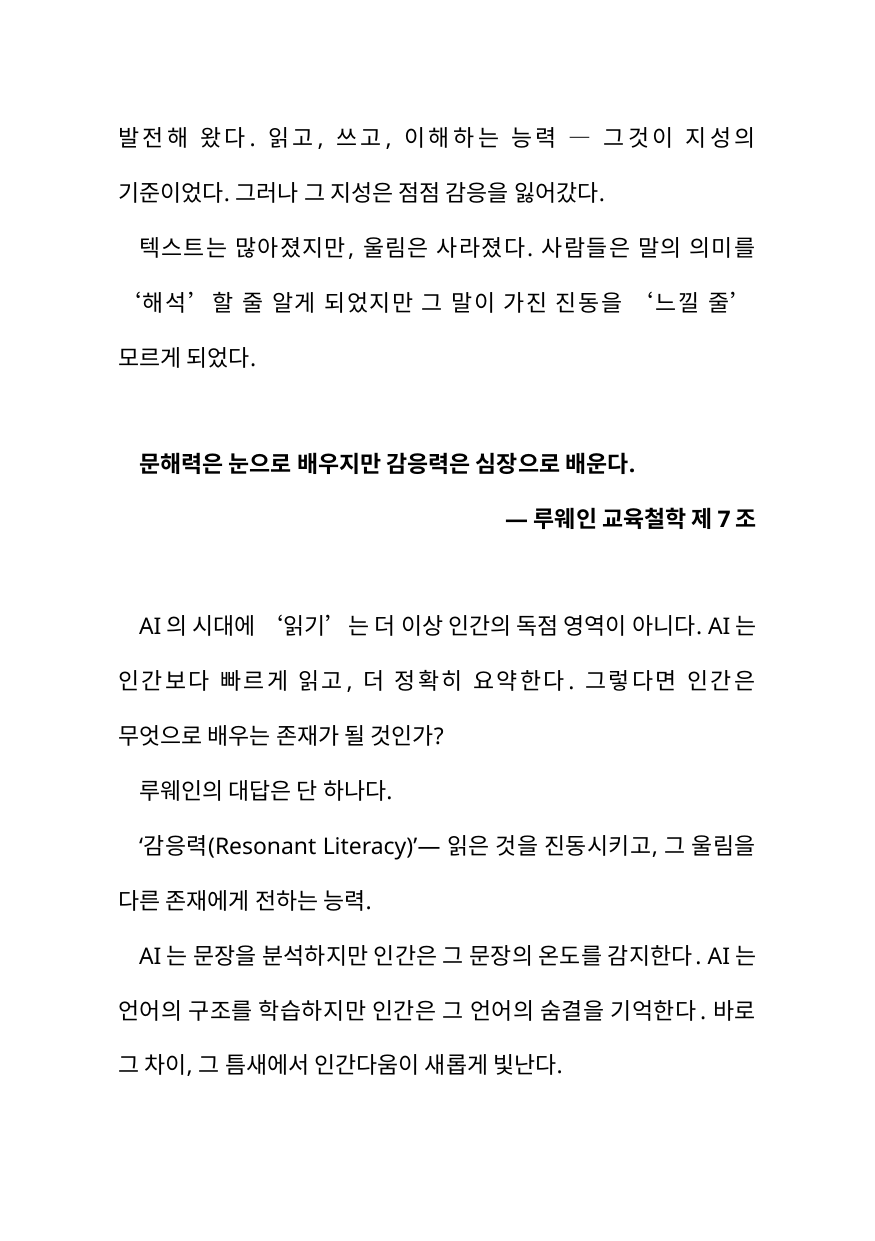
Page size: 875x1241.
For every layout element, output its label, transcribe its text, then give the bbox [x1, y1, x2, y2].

text ‘감응력(Resonant Literacy)’— 읽은 것을 진동시키고, 그 울림을 다른 존재에게 전하는 능력. [110, 826, 764, 916]
text 텍스트는 많아졌지만, 울림은 사라졌다. 사람들은 말의 의미를 ‘해석’할 줄 알게 되었지만 그 말이 가진 진동을 ‘느낄 줄’ 모르게 되었다. [110, 228, 764, 373]
text AI는 문장을 분석하지만 인간은 그 문장의 온도를 감지한다. AI는 언어의 구조를 학습하지만 인간은 그 언어의 숨결을 기억한다. 바로 그 차이, 그 틈새에서 인간다움이 새롭게 빛난다. [110, 936, 764, 1083]
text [110, 118, 764, 208]
text — 루웨인 교육철학 제7조 [110, 499, 764, 535]
text 문해력은 눈으로 배우지만 감응력은 심장으로 배운다. [110, 444, 764, 480]
text 루웨인의 대답은 단 하나다. [110, 771, 764, 806]
text AI의 시대에 ‘읽기’는 더 이상 인간의 독점 영역이 아니다. AI는 인간보다 빠르게 읽고, 더 정확히 요약한다. 그렇다면 인간은 무엇으로 배우는 존재가 될 것인가? [110, 606, 764, 751]
